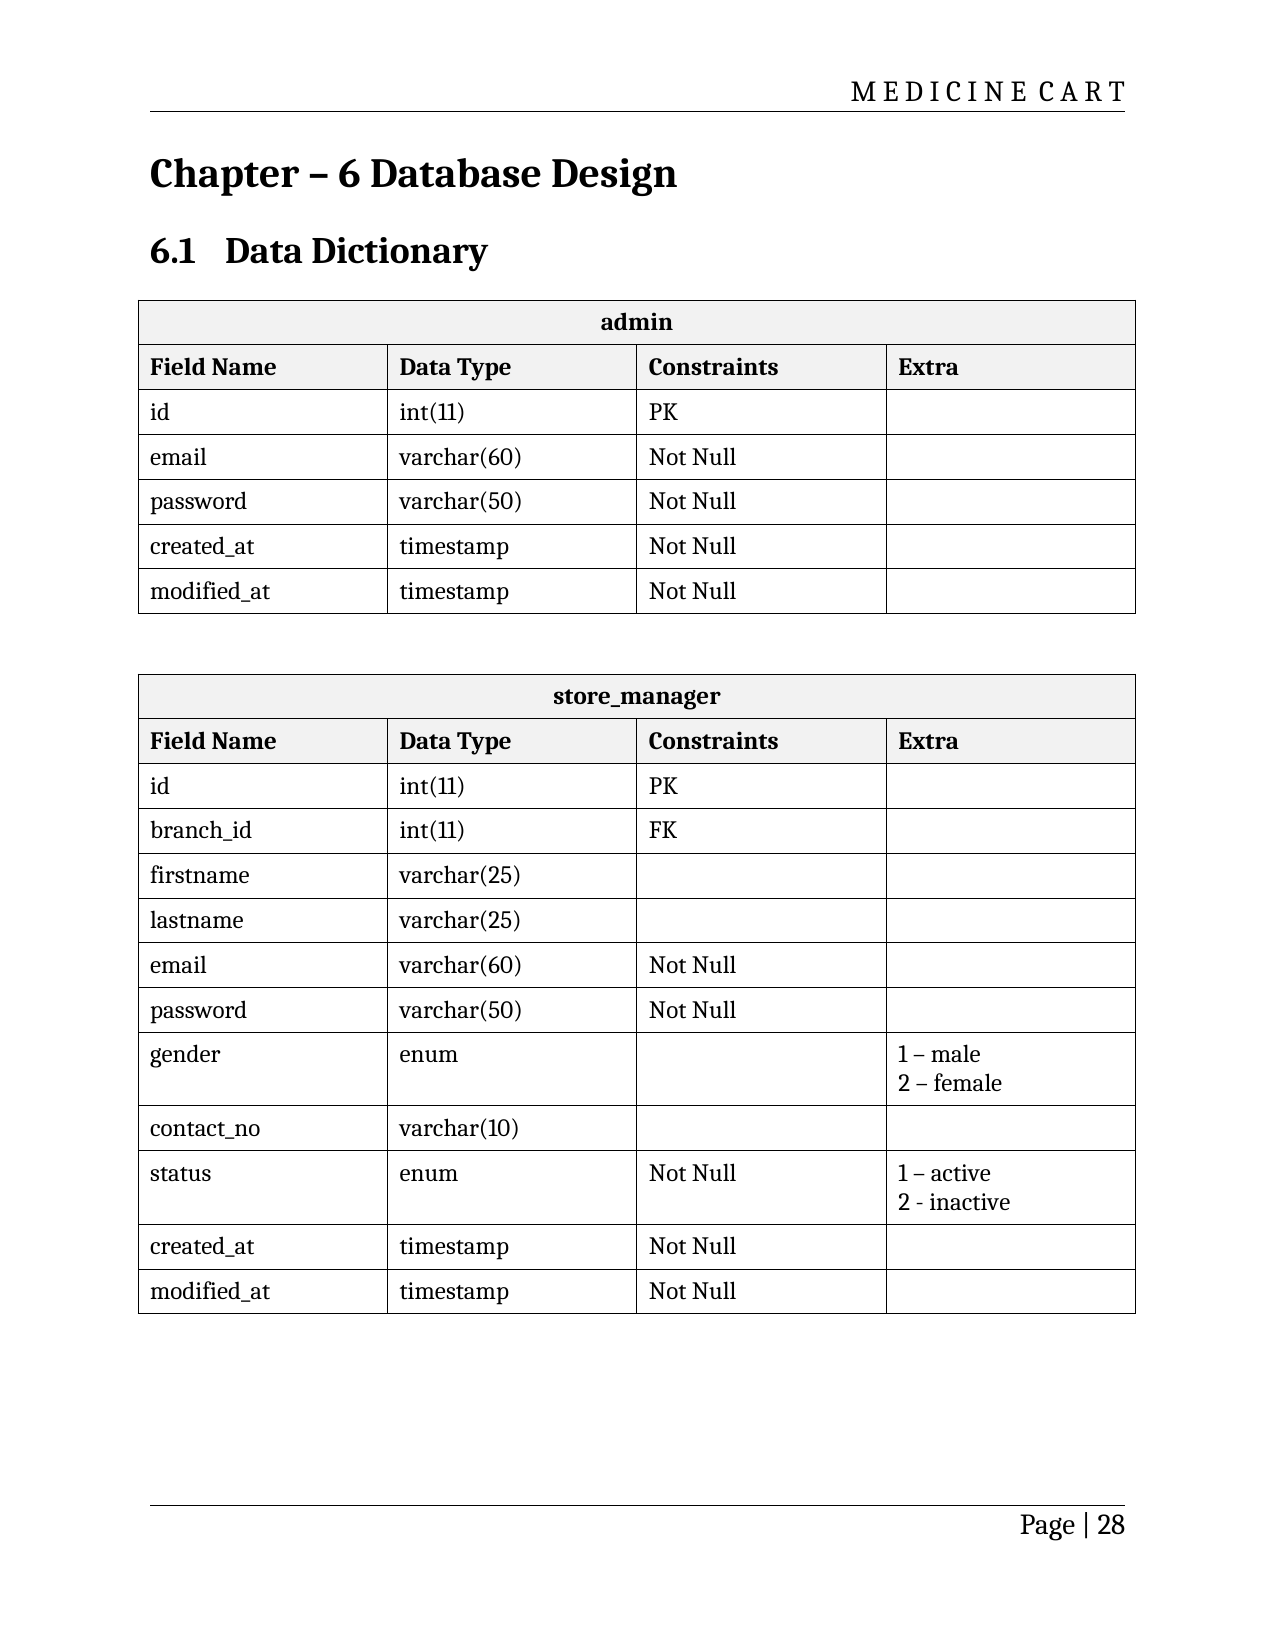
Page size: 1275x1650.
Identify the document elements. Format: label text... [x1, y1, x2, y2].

table_cell [887, 943, 1135, 987]
table_cell Extra [887, 345, 1135, 389]
table_cell [887, 480, 1135, 523]
table_cell [887, 1225, 1135, 1268]
table_cell [637, 1106, 886, 1150]
table_cell Data Type [388, 345, 636, 389]
table_cell Not Null [637, 525, 886, 568]
table_cell varchar(50) [388, 480, 636, 523]
table_cell int(11) [388, 390, 636, 434]
table_cell Extra [887, 719, 1135, 763]
table_cell PK [637, 390, 886, 434]
table_cell password [139, 988, 387, 1032]
table_cell Not Null [637, 435, 886, 479]
table_cell int(11) [388, 764, 636, 808]
table_cell PK [637, 764, 886, 808]
table_cell Not Null [637, 1151, 886, 1224]
table_cell [887, 988, 1135, 1032]
table_cell [637, 854, 886, 897]
table_cell [887, 899, 1135, 942]
table_cell Constraints [637, 719, 886, 763]
table_cell int(11) [388, 809, 636, 853]
table_cell 1 – male 2 – female [887, 1033, 1135, 1105]
table_cell firstname [139, 854, 387, 897]
table_cell modified_at [139, 569, 387, 613]
table_cell Not Null [637, 1225, 886, 1268]
table_cell email [139, 943, 387, 987]
table_header admin [139, 301, 1135, 344]
table_cell varchar(10) [388, 1106, 636, 1150]
table_cell Field Name [139, 345, 387, 389]
table_cell enum [388, 1033, 636, 1105]
table_cell varchar(60) [388, 435, 636, 479]
table_cell enum [388, 1151, 636, 1224]
table_cell branch_id [139, 809, 387, 853]
table_cell timestamp [388, 525, 636, 568]
table_cell Data Type [388, 719, 636, 763]
table_cell created_at [139, 1225, 387, 1268]
table_cell Not Null [637, 988, 886, 1032]
table_cell [887, 1270, 1135, 1313]
table_cell password [139, 480, 387, 523]
table_cell created_at [139, 525, 387, 568]
table_cell [887, 809, 1135, 853]
subtitle 6.1 Data Dictionary [150, 230, 1125, 273]
table_cell [887, 569, 1135, 613]
table_cell [887, 390, 1135, 434]
table_cell [887, 435, 1135, 479]
table_cell [637, 1033, 886, 1105]
table_cell varchar(25) [388, 854, 636, 897]
table_cell [887, 764, 1135, 808]
table_cell Field Name [139, 719, 387, 763]
table_cell varchar(25) [388, 899, 636, 942]
table_cell Not Null [637, 569, 886, 613]
table_cell [887, 525, 1135, 568]
table_cell varchar(50) [388, 988, 636, 1032]
table_cell id [139, 390, 387, 434]
table_cell gender [139, 1033, 387, 1105]
table_header store_manager [139, 675, 1135, 718]
table_cell [887, 854, 1135, 897]
table_cell timestamp [388, 1225, 636, 1268]
table_cell status [139, 1151, 387, 1224]
table_cell varchar(60) [388, 943, 636, 987]
table_cell lastname [139, 899, 387, 942]
table_cell contact_no [139, 1106, 387, 1150]
table_cell modified_at [139, 1270, 387, 1313]
table_cell Not Null [637, 480, 886, 523]
table_cell 1 – active 2 - inactive [887, 1151, 1135, 1224]
table_cell timestamp [388, 1270, 636, 1313]
table_cell Not Null [637, 943, 886, 987]
table_cell FK [637, 809, 886, 853]
table_cell [887, 1106, 1135, 1150]
table_cell timestamp [388, 569, 636, 613]
table_cell Not Null [637, 1270, 886, 1313]
table_cell id [139, 764, 387, 808]
table_cell [637, 899, 886, 942]
table_cell email [139, 435, 387, 479]
table_cell Constraints [637, 345, 886, 389]
subtitle Chapter – 6 Database Design [150, 150, 1125, 198]
